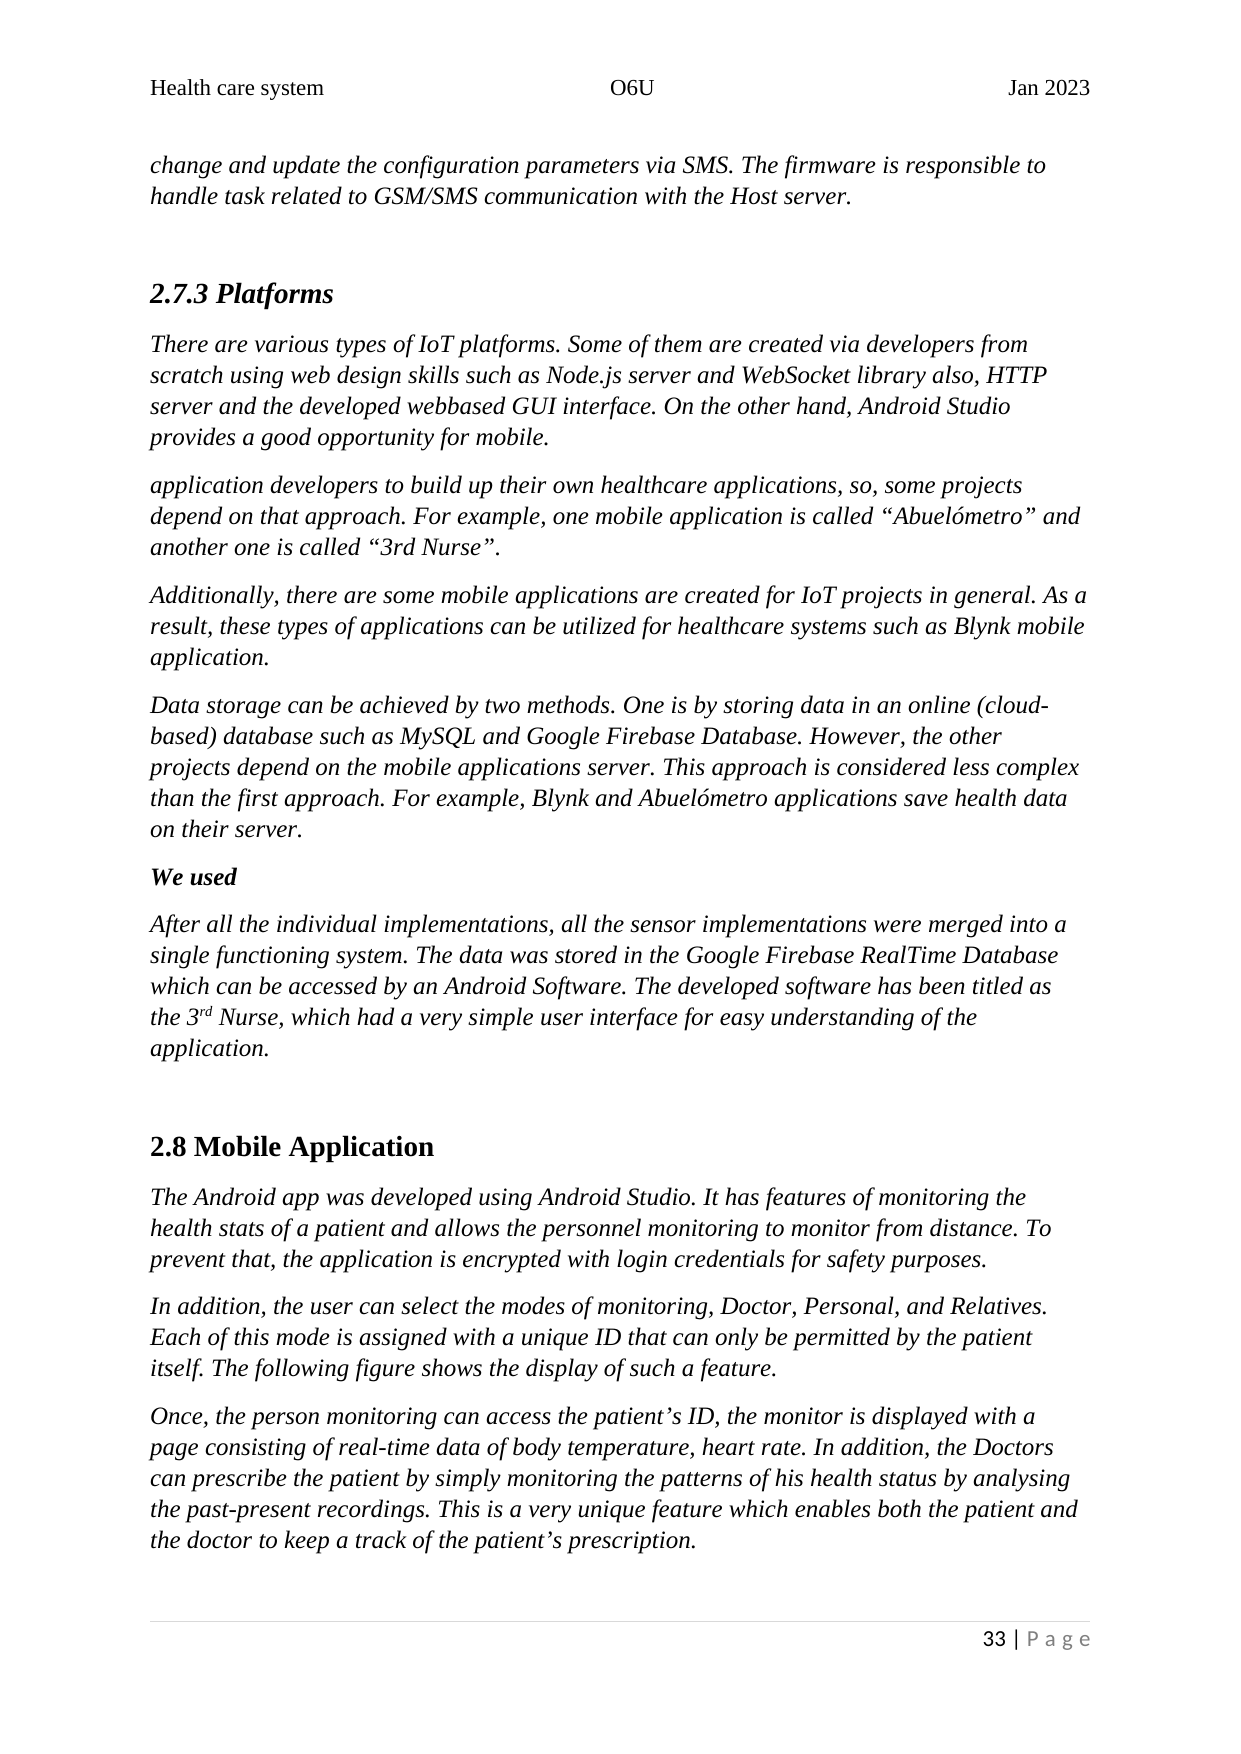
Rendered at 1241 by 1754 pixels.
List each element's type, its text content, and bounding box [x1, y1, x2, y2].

text We used [150, 862, 1090, 890]
text 2.7.3 Platforms [150, 276, 1090, 310]
text 2.8 Mobile Application [150, 1129, 1090, 1162]
text Data storage can be achieved by two methods. One is by storing data in an online (cloud-based) database such as MySQL and Google Firebase Database. However, the other projects depend on the mobile applications server. This approach is considered less complex than the first approach. For example, Blynk and Abuelómetro applications save health data on their server. [150, 690, 1090, 843]
text In addition, the user can select the modes of monitoring, Doctor, Personal, and Relatives. Each of this mode is assigned with a unique ID that can only be permitted by the patient itself. The following figure shows the display of such a feature. [150, 1291, 1090, 1382]
text After all the individual implementations, all the sensor implementations were merged into a single functioning system. The data was stored in the Google Firebase RealTime Database which can be accessed by an Android Software. The developed software has been titled as the 3rd Nurse, which had a very simple user interface for easy understanding of the application. [150, 909, 1090, 1062]
text Once, the person monitoring can access the patient’s ID, the monitor is displayed with a page consisting of real-time data of body temperature, heart rate. In addition, the Doctors can prescribe the patient by simply monitoring the patterns of his health status by analysing the past-present recordings. This is a very unique feature which enables both the patient and the doctor to keep a track of the patient’s prescription. [150, 1401, 1090, 1554]
text The Android app was developed using Android Studio. It has features of monitoring the health stats of a patient and allows the personnel monitoring to monitor from distance. To prevent that, the application is encrypted with login credentials for safety purposes. [150, 1182, 1090, 1272]
text There are various types of IoT platforms. Some of them are created via developers from scratch using web design skills such as Node.js server and WebSocket library also, HTTP server and the developed webbased GUI interface. On the other hand, Android Studio provides a good opportunity for mobile. [150, 329, 1090, 451]
text application developers to build up their own healthcare applications, so, some projects depend on that approach. For example, one mobile application is called “Abuelómetro” and another one is called “3rd Nurse”. [150, 470, 1090, 561]
text Additionally, there are some mobile applications are created for IoT projects in general. As a result, these types of applications can be utilized for healthcare systems such as Blynk mobile application. [150, 580, 1090, 671]
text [150, 150, 1090, 210]
